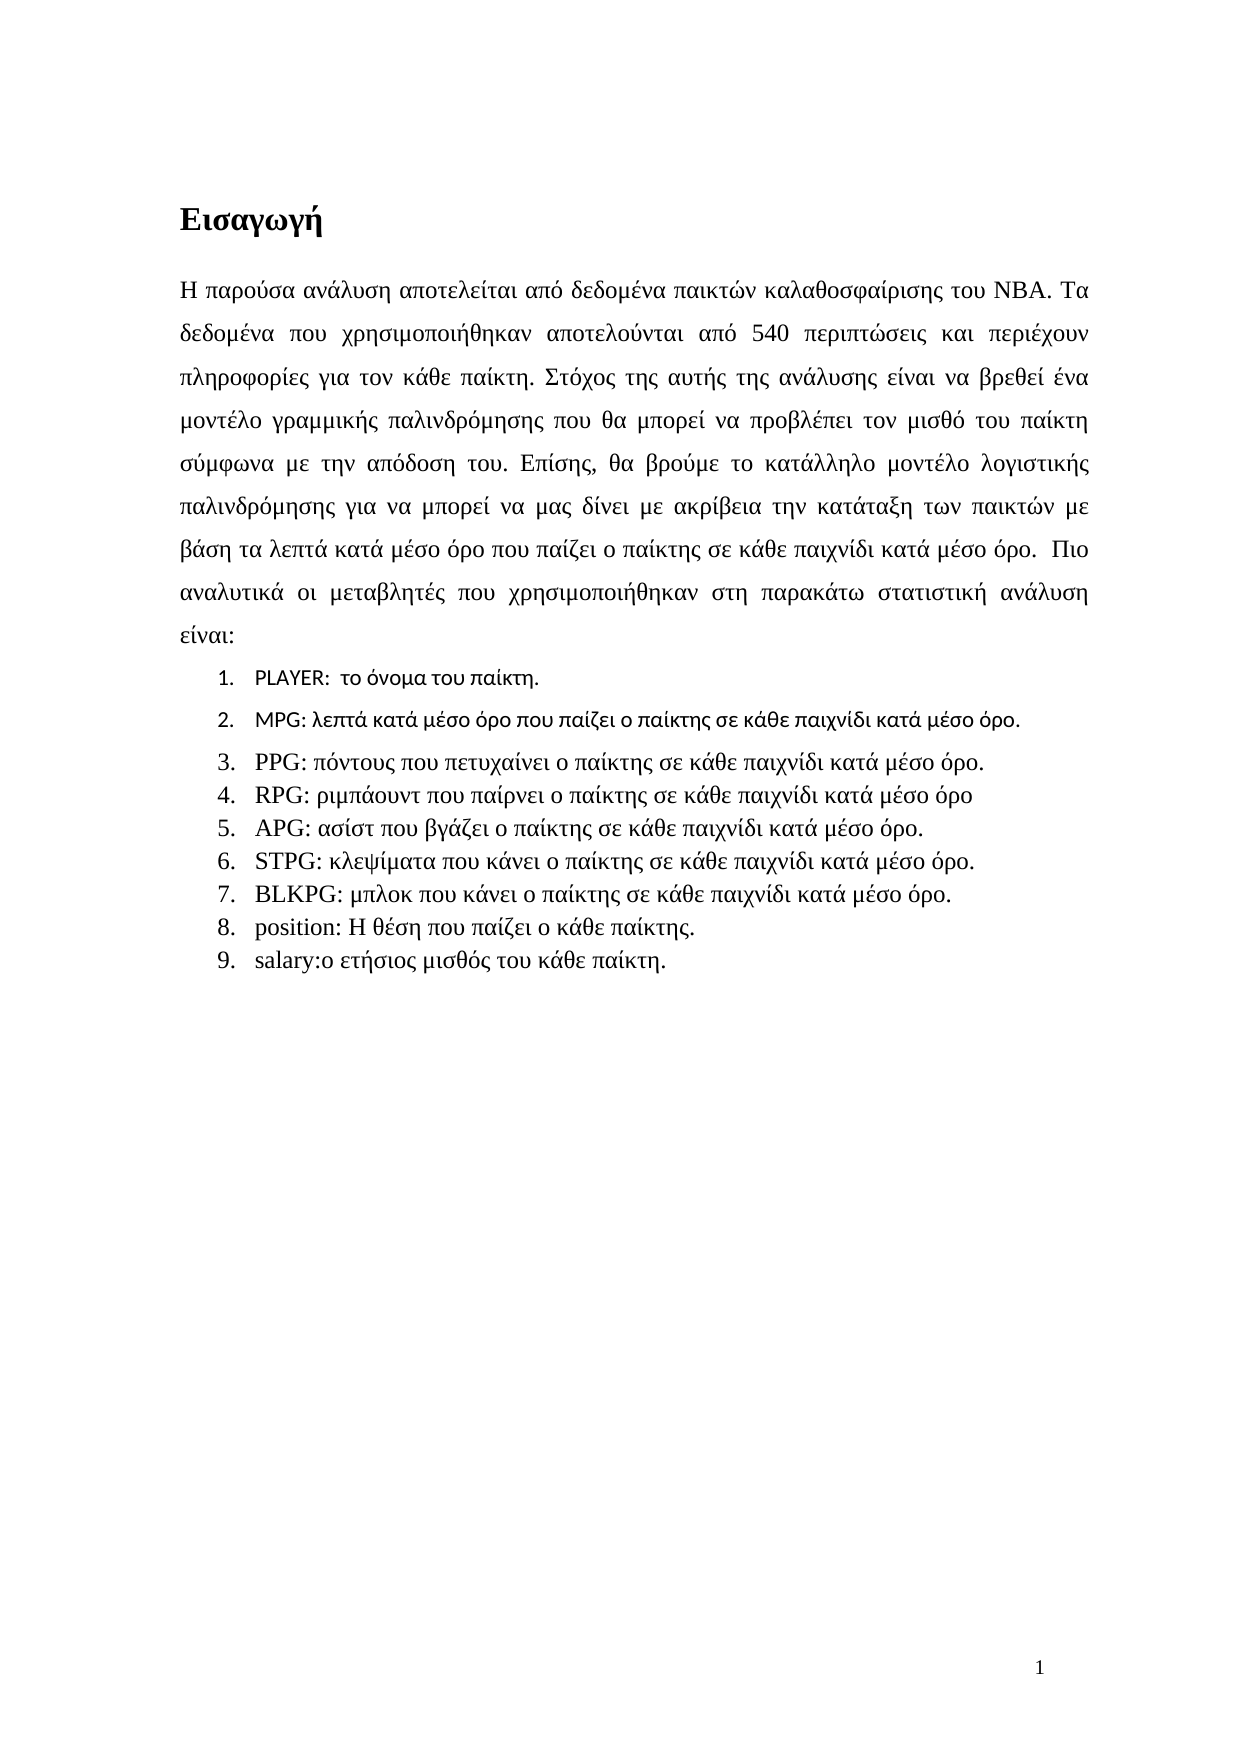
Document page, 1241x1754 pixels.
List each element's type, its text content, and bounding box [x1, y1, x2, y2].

list RPG: ριμπάουντ που παίρνει ο παίκτης σε κάθε παιχνίδι κατά μέσο όρο [217, 780, 1090, 809]
list STPG: κλεψίματα που κάνει ο παίκτης σε κάθε παιχνίδι κατά μέσο όρο. [217, 846, 1090, 875]
list APG: ασίστ που βγάζει ο παίκτης σε κάθε παιχνίδι κατά μέσο όρο. [217, 813, 1090, 842]
list MPG: λεπτά κατά μέσο όρο που παίζει ο παίκτης σε κάθε παιχνίδι κατά μέσο όρο. [217, 705, 1090, 733]
list position: Η θέση που παίζει ο κάθε παίκτης. [217, 912, 1090, 941]
list BLKPG: μπλοκ που κάνει ο παίκτης σε κάθε παιχνίδι κατά μέσο όρο. [217, 879, 1090, 908]
list PPG: πόντους που πετυχαίνει ο παίκτης σε κάθε παιχνίδι κατά μέσο όρο. [217, 747, 1090, 776]
list PLAYER: το όνομα του παίκτη. [217, 663, 1090, 691]
subtitle Εισαγωγή [179, 199, 1090, 238]
text Η παρούσα ανάλυση αποτελείται από δεδομένα παικτών καλαθοσφαίρισης του NBA. Τα δεδομένα που χρησιμοποιήθηκαν αποτελούνται από 540 περιπτώσεις και περιέχουν πληροφορίες για τον κάθε παίκτη. Στόχος της αυτής της ανάλυσης είναι να βρεθεί ένα μοντέλο γραμμικής παλινδρόμησης που θα μπορεί να προβλέπει τον μισθό του παίκτη σύμφωνα με την απόδοση του. Επίσης, θα βρούμε το κατάλληλο μοντέλο λογιστικής παλινδρόμησης για να μπορεί να μας δίνει με ακρίβεια την κατάταξη των παικτών με βάση τα λεπτά κατά μέσο όρο που παίζει ο παίκτης σε κάθε παιχνίδι κατά μέσο όρο. Πιο αναλυτικά οι μεταβλητές που χρησιμοποιήθηκαν στη παρακάτω στατιστική ανάλυση είναι: [179, 275, 1090, 649]
list salary:ο ετήσιος μισθός του κάθε παίκτη. [217, 946, 1090, 974]
